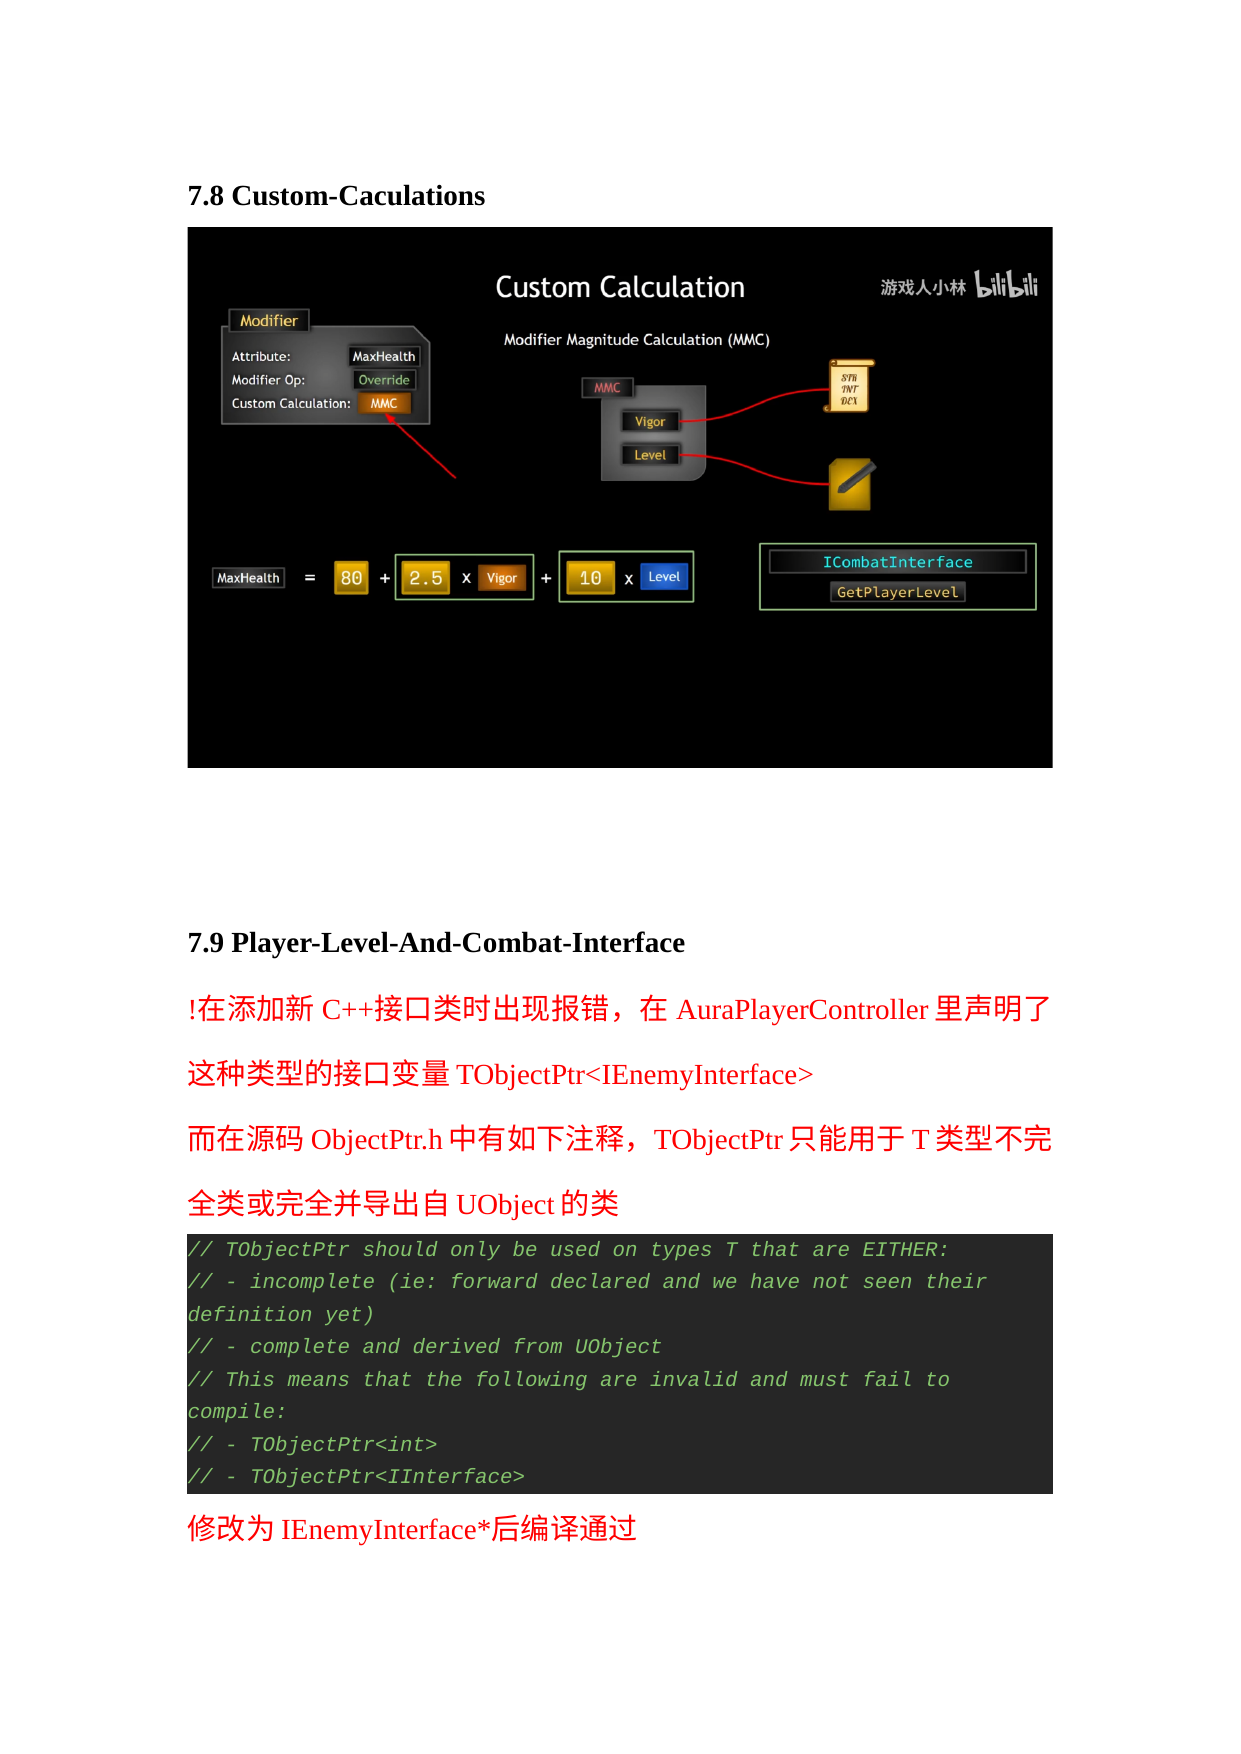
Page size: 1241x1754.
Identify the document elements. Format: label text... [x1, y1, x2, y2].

list Player-Level-And-Combat-Interface [187, 909, 1053, 974]
picture [187, 227, 1053, 768]
text // TObjectPtr should only be used on types T that are EITHER: // - incomplete (ie: forward declared and we have not seen their definition yet) // - complete and derived from UObject // This means that the following are invalid and must fail to compile: // - TObjectPtr<int> // - TObjectPtr<IInterface> [187, 1234, 1053, 1494]
text 修改为IEnemyInterface*后编译通过 [187, 1494, 1053, 1559]
text !在添加新C++接口类时出现报错，在AuraPlayerController里声明了这种类型的接口变量TObjectPtr<IEnemyInterface> [187, 974, 1053, 1104]
list Custom-Caculations [187, 162, 1053, 227]
text 而在源码ObjectPtr.h中有如下注释，TObjectPtr只能用于T类型不完全类或完全并导出自UObject的类 [187, 1104, 1053, 1234]
